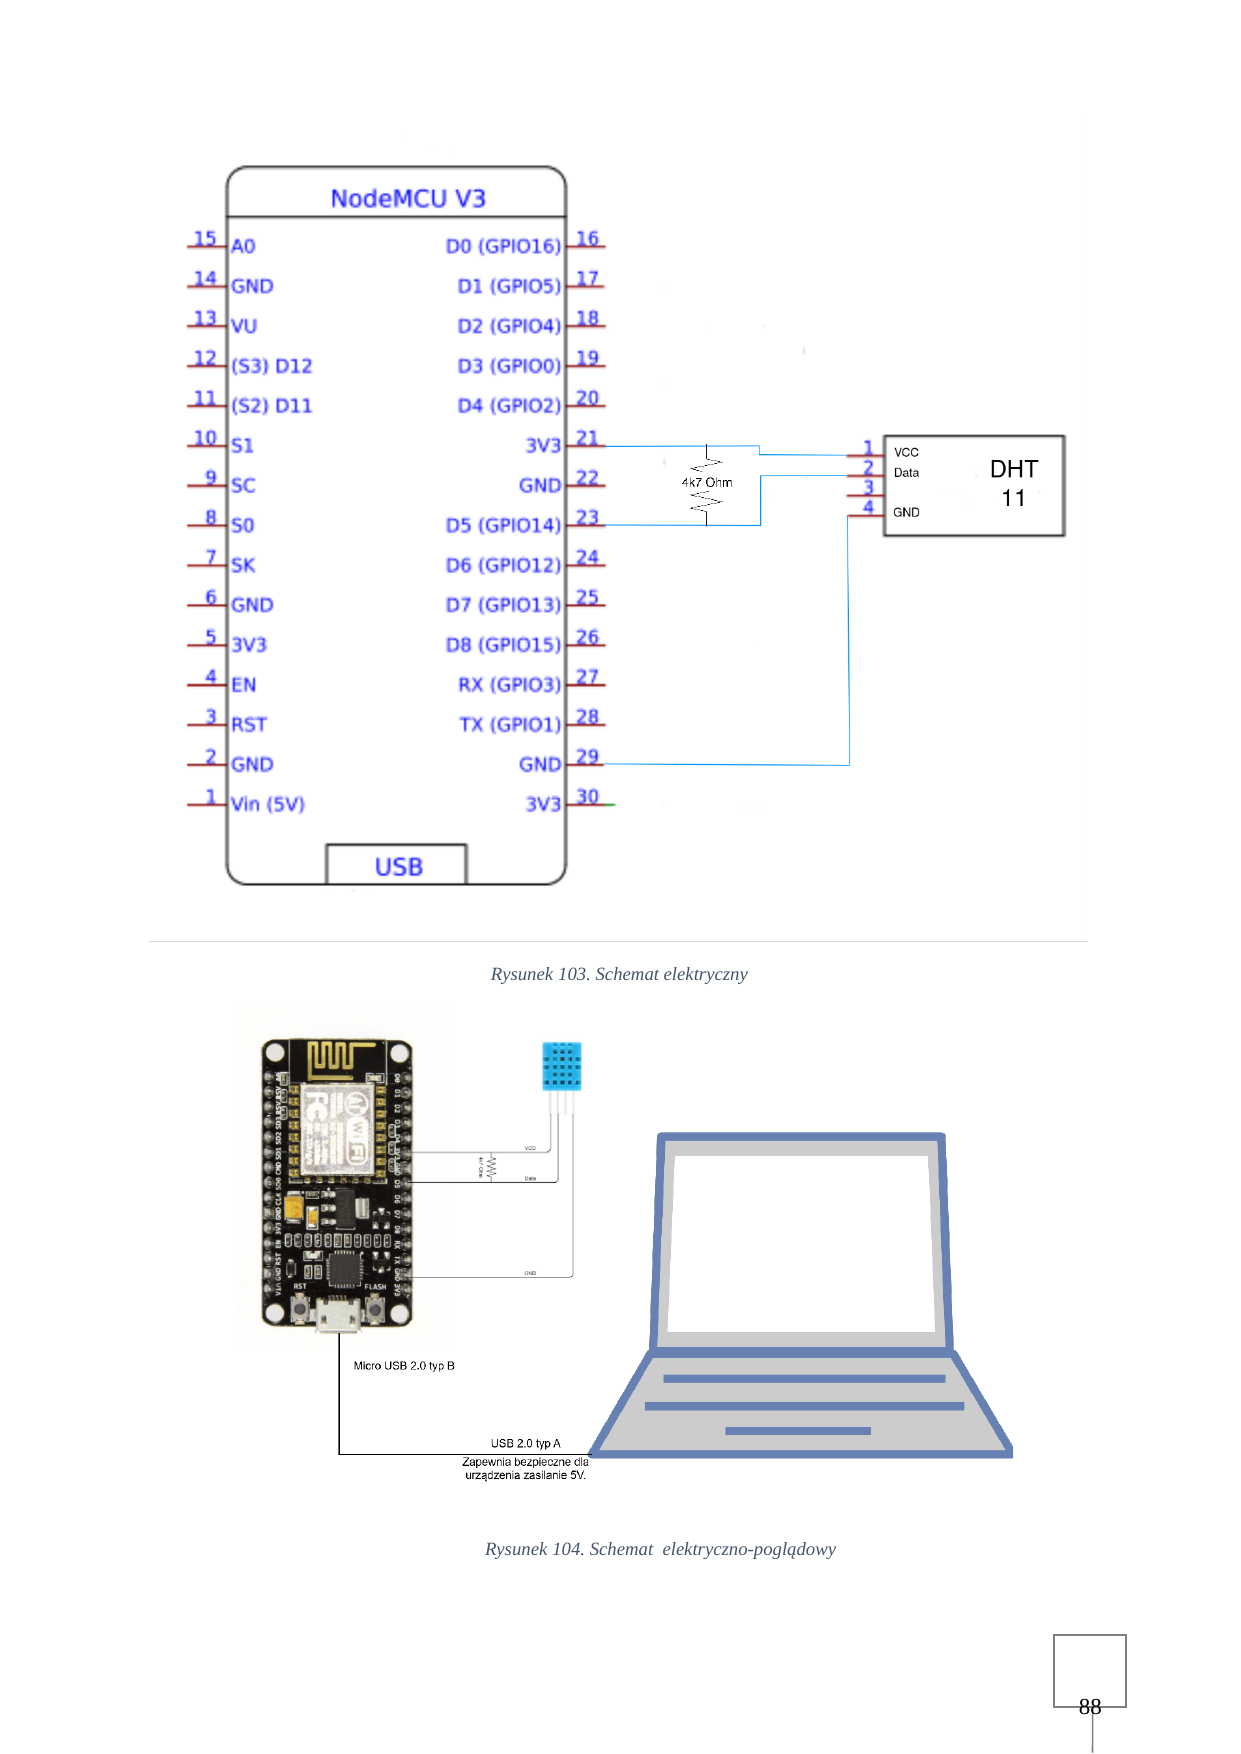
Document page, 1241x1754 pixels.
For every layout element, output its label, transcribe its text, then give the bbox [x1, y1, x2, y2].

text Rysunek . Schemat elektryczny [112, 963, 1128, 984]
picture [227, 1005, 1014, 1520]
text Rysunek . Schemat elektryczno-poglądowy [195, 1538, 1128, 1559]
picture [149, 112, 1092, 944]
